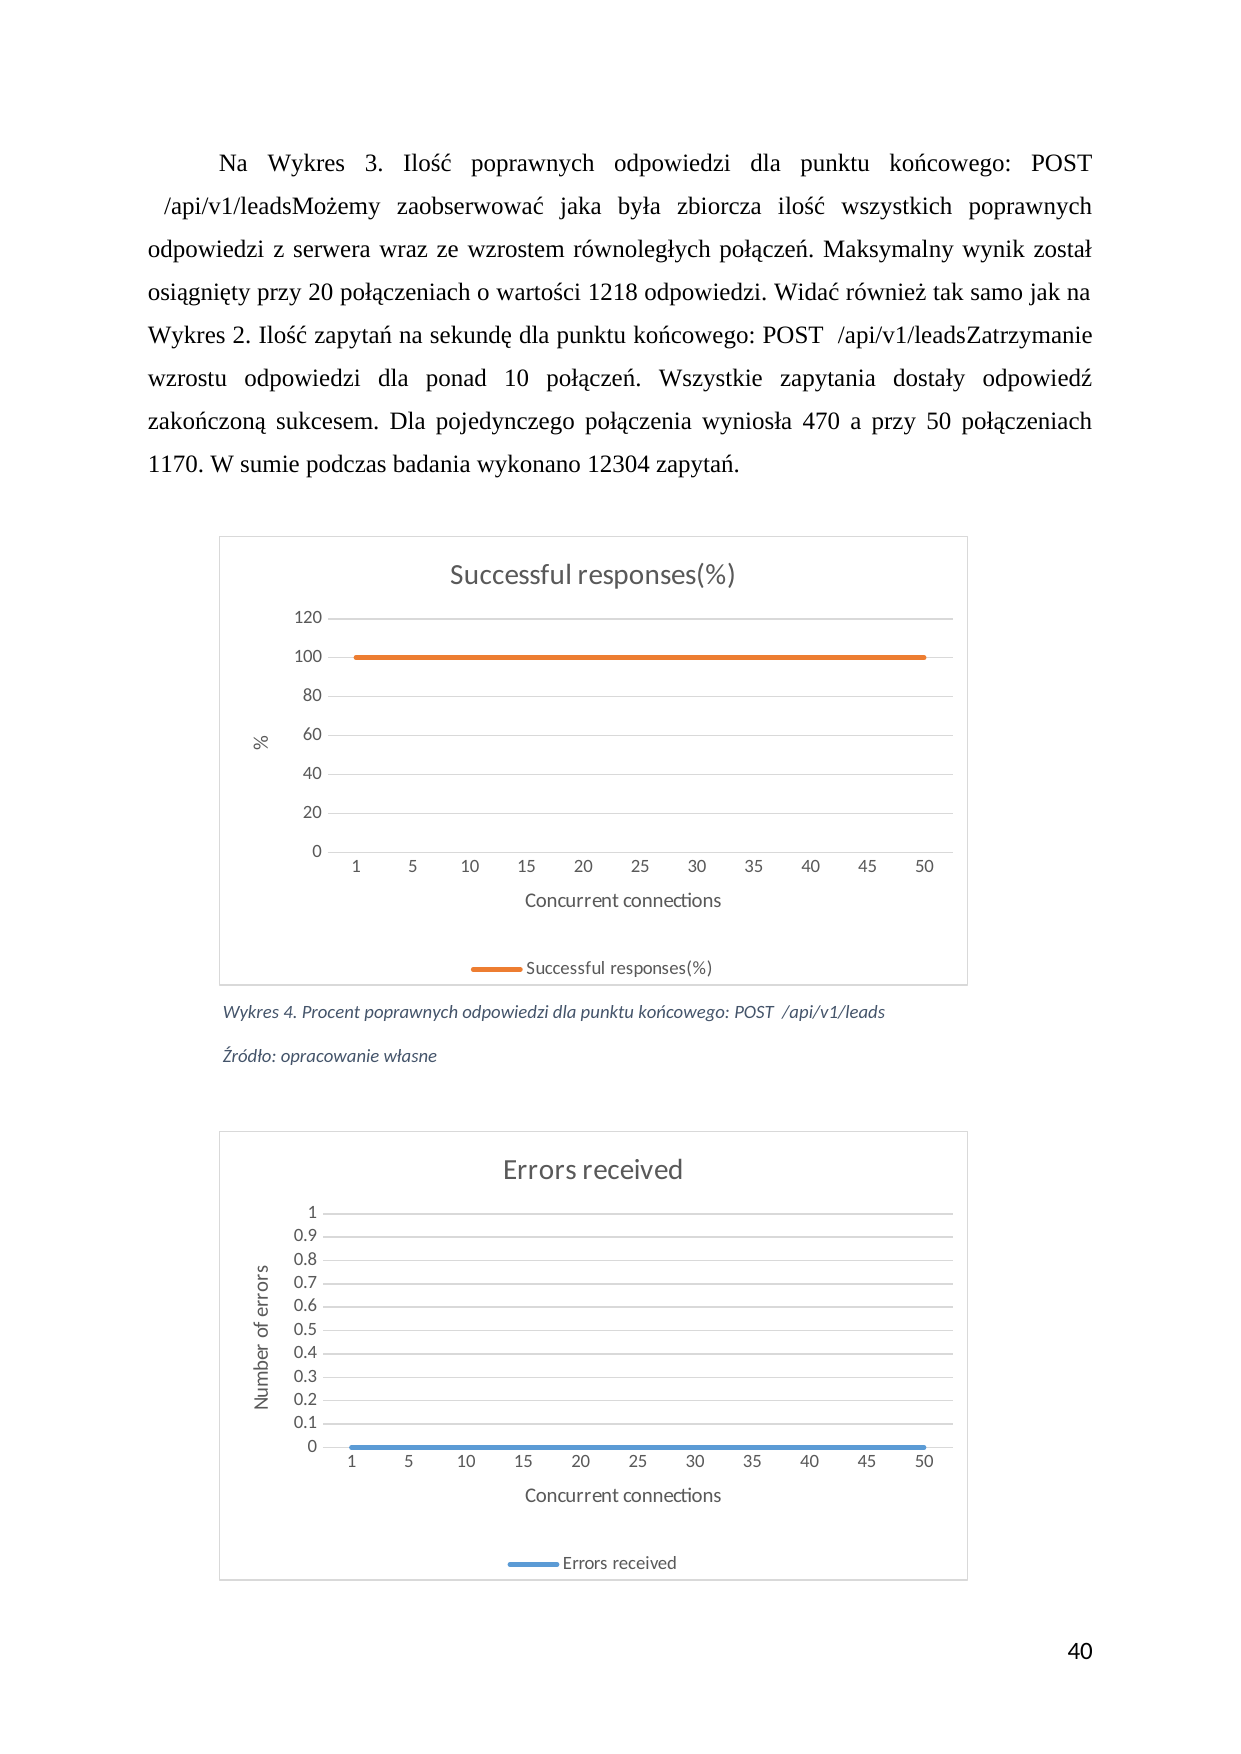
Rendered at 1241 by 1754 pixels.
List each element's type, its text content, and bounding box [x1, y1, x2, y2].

text Wykres 4. Procent poprawnych odpowiedzi dla punktu końcowego: POST /api/v1/leads [148, 1000, 1093, 1023]
text Źródło: opracowanie własne [148, 1044, 1093, 1067]
text Na Wykresie 3. Możemy zaobserwować jaka była zbiorcza ilość wszystkich poprawnych odpowiedzi z serwera wraz ze wzrostem równoległych połączeń. Maksymalny wynik został osiągnięty przy 20 połączeniach o wartości 1218 odpowiedzi. Widać również tak samo jak na Wykresie 2. Zatrzymanie wzrostu odpowiedzi dla ponad 10 połączeń. Wszystkie zapytania dostały odpowiedź zakończoną sukcesem. Dla pojedynczego połączenia wyniosła 470 a przy 50 połączeniach 1170. W sumie podczas badania wykonano 12304 zapytań. [148, 148, 1093, 478]
